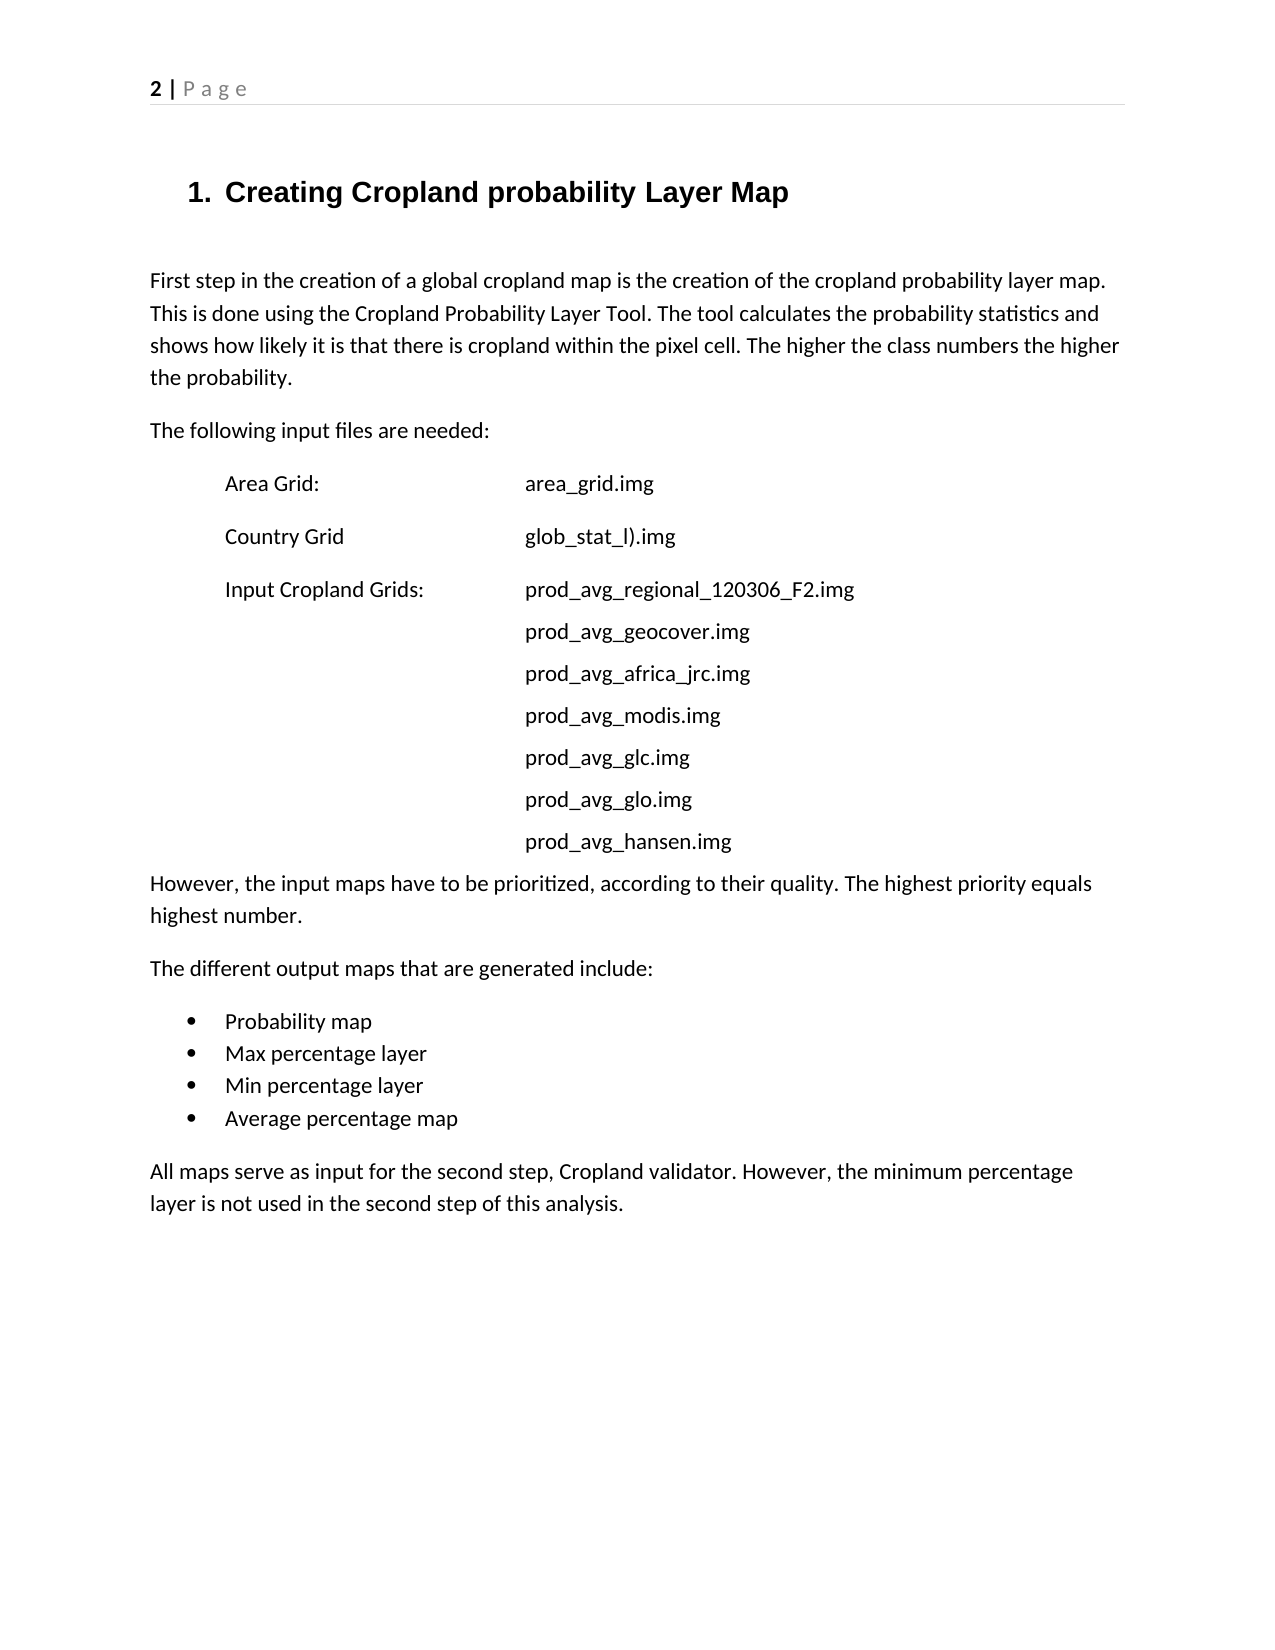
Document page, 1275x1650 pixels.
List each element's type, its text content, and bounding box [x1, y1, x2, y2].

text Input Cropland Grids: prod_avg_regional_120306_F2.img [150, 575, 1125, 603]
text Country Grid glob_stat_l).img [150, 522, 1125, 550]
text prod_avg_hansen.img [450, 827, 1125, 855]
list Min percentage layer [187, 1072, 1125, 1100]
text The following input files are needed: [150, 416, 1125, 444]
text prod_avg_africa_jrc.img [450, 659, 1125, 687]
text prod_avg_glc.img [450, 743, 1125, 771]
subtitle Creating Cropland probability Layer Map [187, 175, 1125, 208]
text The different output maps that are generated include: [150, 954, 1125, 982]
list Average percentage map [187, 1104, 1125, 1132]
text However, the input maps have to be prioritized, according to their quality. The highest priority equals highest number. [150, 869, 1125, 929]
text prod_avg_modis.img [450, 701, 1125, 729]
text Area Grid: area_grid.img [150, 469, 1125, 497]
text prod_avg_glo.img [450, 785, 1125, 813]
text First step in the creation of a global cropland map is the creation of the cropland probability layer map. This is done using the Cropland Probability Layer Tool. The tool calculates the probability statistics and shows how likely it is that there is cropland within the pixel cell. The higher the class numbers the higher the probability. [150, 267, 1125, 391]
list Max percentage layer [187, 1039, 1125, 1067]
text prod_avg_geocover.img [450, 617, 1125, 645]
list Probability map [187, 1007, 1125, 1035]
text All maps serve as input for the second step, Cropland validator. However, the minimum percentage layer is not used in the second step of this analysis. [150, 1157, 1125, 1217]
